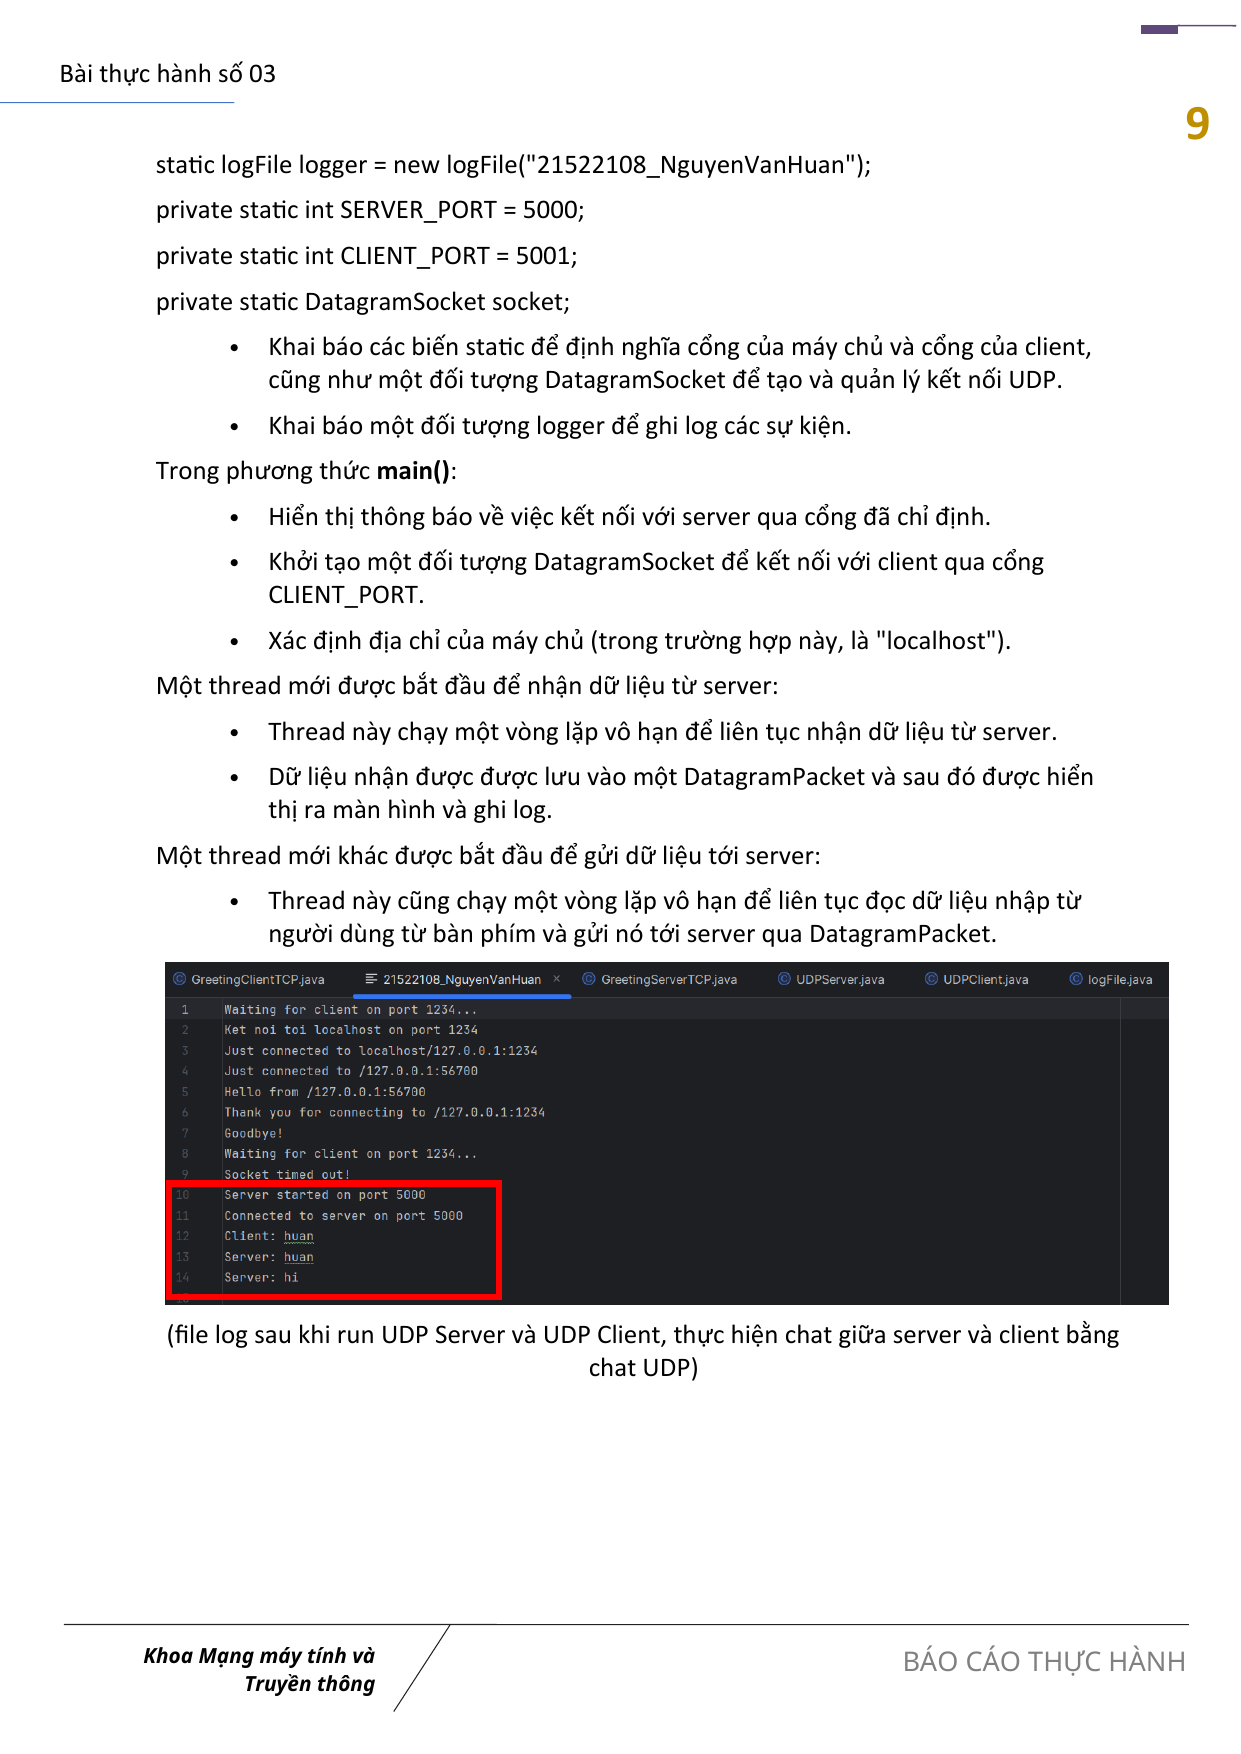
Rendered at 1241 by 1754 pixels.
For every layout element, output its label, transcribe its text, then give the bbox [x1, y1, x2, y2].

list Dữ liệu nhận được được lưu vào một DatagramPacket và sau đó được hiển thị ra màn hình và ghi log. [231, 759, 1122, 826]
list Xác định địa chỉ của máy chủ (trong trường hợp này, là "localhost"). [231, 623, 1122, 656]
list Khai báo các biến static để định nghĩa cổng của máy chủ và cổng của client, cũng như một đối tượng DatagramSocket để tạo và quản lý kết nối UDP. [231, 329, 1122, 395]
list Thread này cũng chạy một vòng lặp vô hạn để liên tục đọc dữ liệu nhập từ người dùng từ bàn phím và gửi nó tới server qua DatagramPacket. [231, 883, 1122, 949]
list Khởi tạo một đối tượng DatagramSocket để kết nối với client qua cổng CLIENT_PORT. [231, 544, 1122, 610]
text private static DatagramSocket socket; [156, 284, 1122, 317]
list Khai báo một đối tượng logger để ghi log các sự kiện. [231, 408, 1122, 441]
text private static int SERVER_PORT = 5000; [156, 193, 1122, 226]
text (file log sau khi run UDP Server và UDP Client, thực hiện chat giữa server và client bằng chat UDP) [165, 1317, 1122, 1383]
text static logFile logger = new logFile("21522108_NguyenVanHuan"); [156, 147, 1122, 180]
list Hiển thị thông báo về việc kết nối với server qua cổng đã chỉ định. [231, 499, 1122, 532]
list Thread này chạy một vòng lặp vô hạn để liên tục nhận dữ liệu từ server. [231, 714, 1122, 747]
text Trong phương thức main(): [156, 453, 1122, 486]
text private static int CLIENT_PORT = 5001; [156, 238, 1122, 271]
text Một thread mới khác được bắt đầu để gửi dữ liệu tới server: [156, 838, 1122, 871]
text Một thread mới được bắt đầu để nhận dữ liệu từ server: [156, 668, 1122, 701]
picture [165, 962, 1169, 1305]
